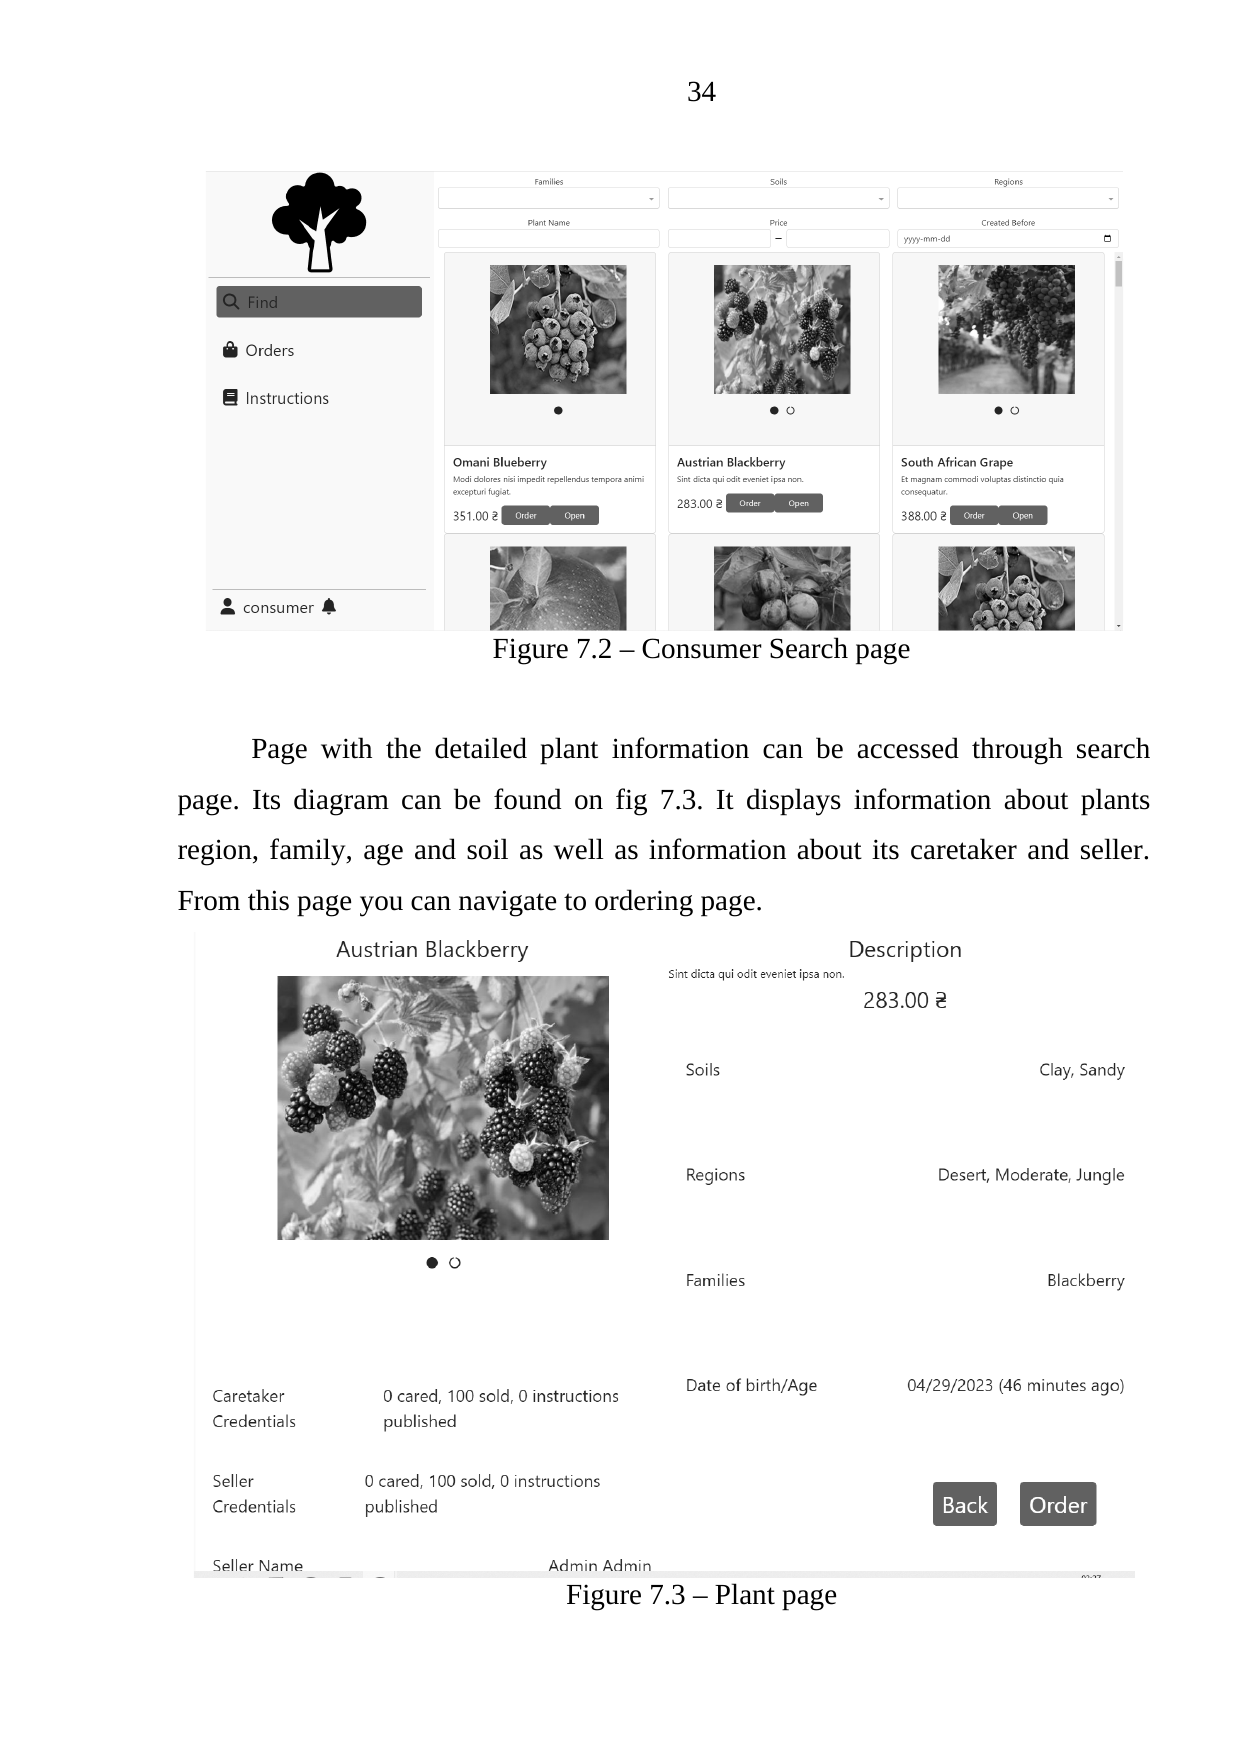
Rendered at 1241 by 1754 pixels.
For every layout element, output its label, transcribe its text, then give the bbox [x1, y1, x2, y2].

text Page with the detailed plant information can be accessed through search page. Its diagram can be found on fig 7.3. It displays information about plants region, family, age and soil as well as information about its caretaker and seller. From this page you can navigate to ordering page. [177, 732, 1152, 916]
picture [205, 169, 1124, 631]
text Figure 7.3 – Plant page [177, 1577, 1152, 1611]
picture [193, 932, 1135, 1578]
text Figure 7.2 – Consumer Search page [177, 631, 1152, 664]
